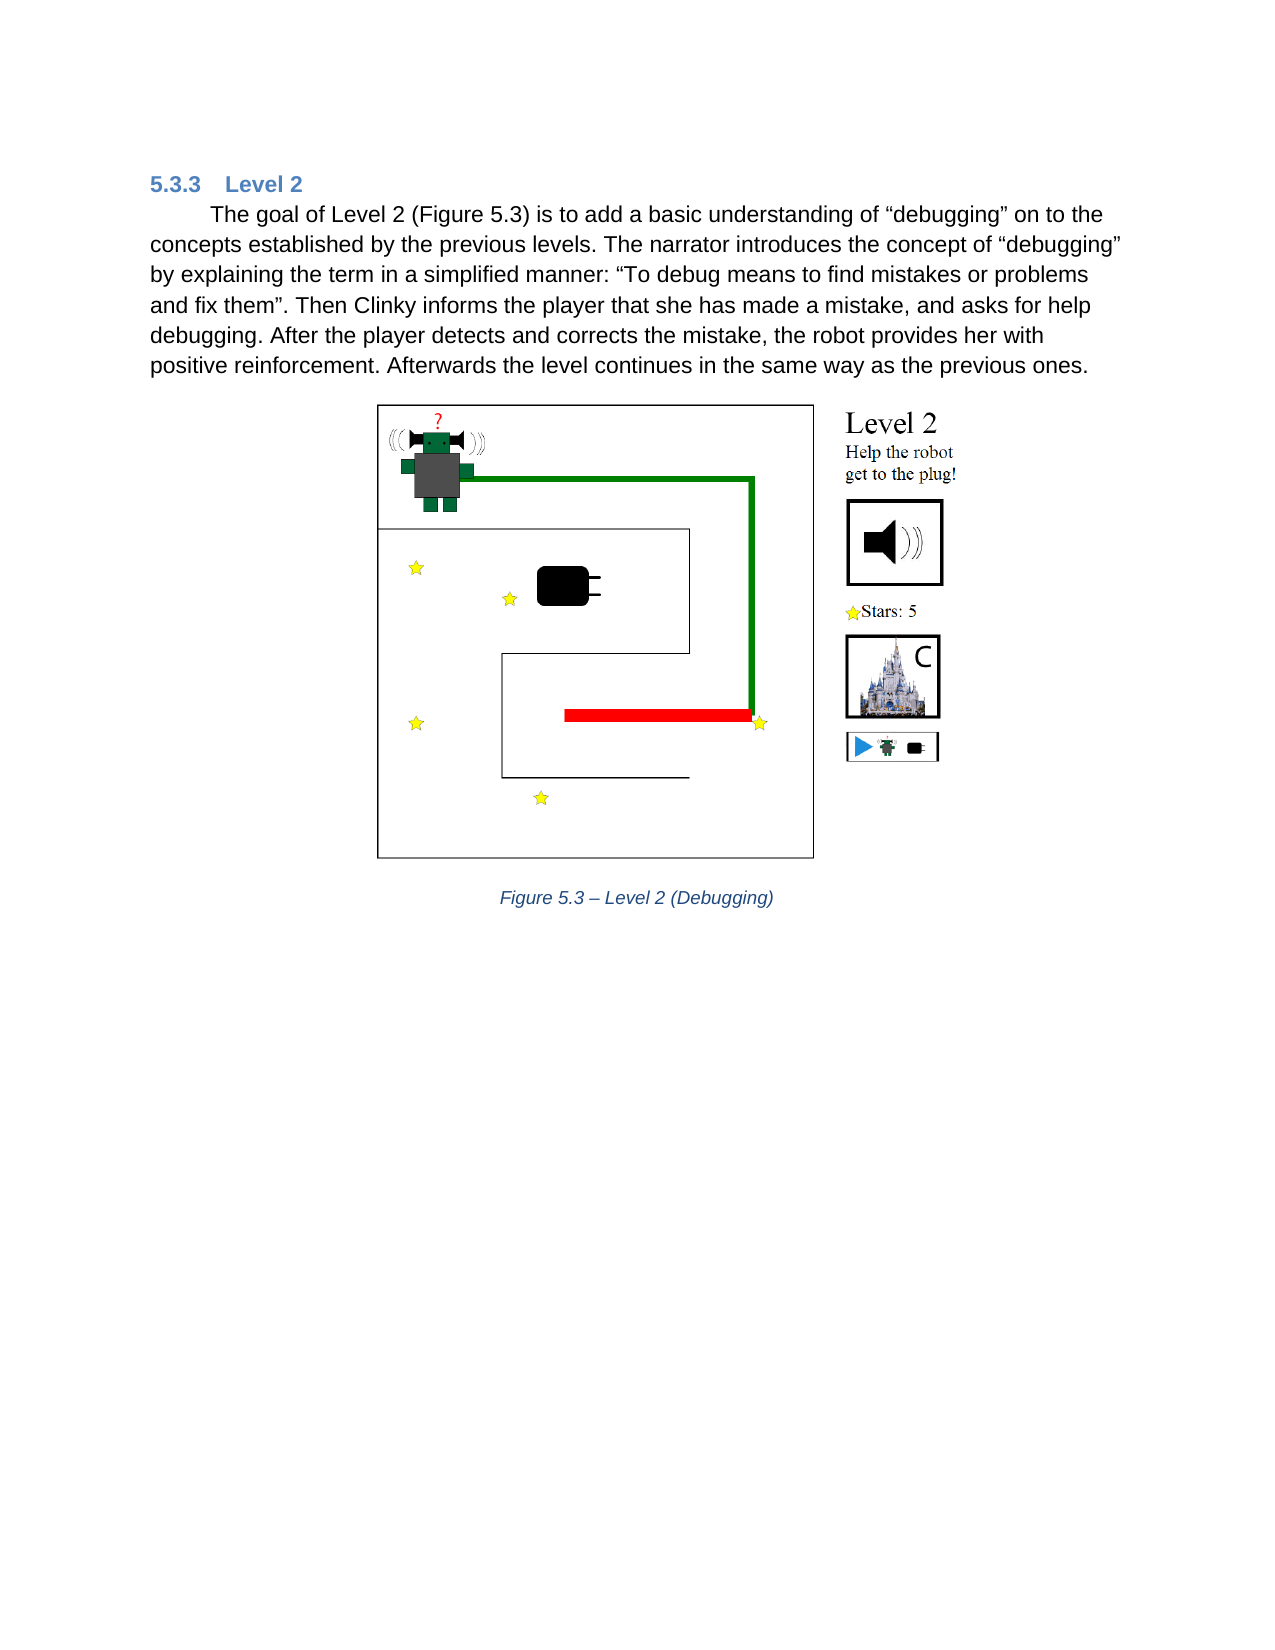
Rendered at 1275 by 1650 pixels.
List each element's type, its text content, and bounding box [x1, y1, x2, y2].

picture [375, 403, 960, 862]
text The goal of Level 2 (Figure 5.3) is to add a basic understanding of “debugging” on to the concepts established by the previous levels. The narrator introduces the concept of “debugging” by explaining the term in a simplified manner: “To debug means to find mistakes or problems and fix them”. Then Clinky informs the player that she has made a mistake, and asks for help debugging. After the player detects and corrects the mistake, the robot provides her with positive reinforcement. Afterwards the level continues in the same way as the previous ones. [150, 201, 1125, 378]
subtitle Level 2 [150, 171, 1125, 197]
